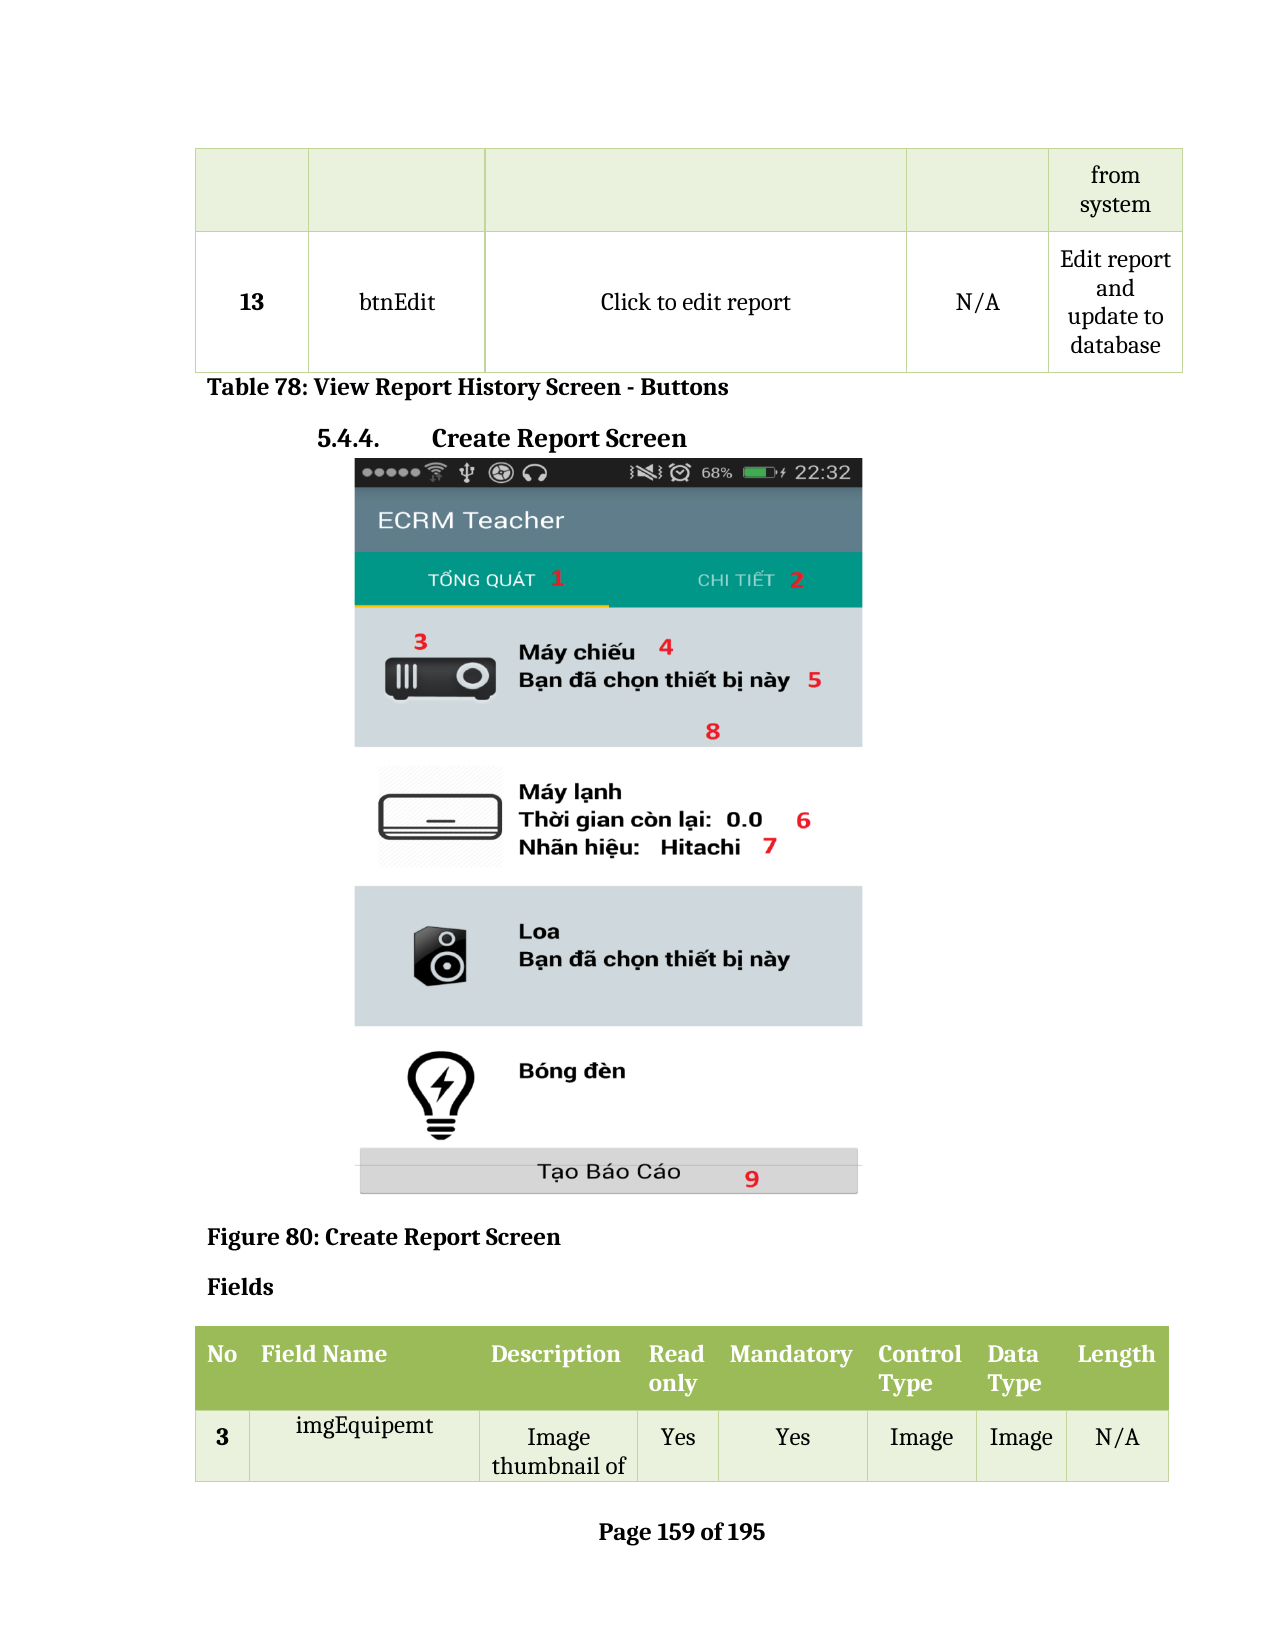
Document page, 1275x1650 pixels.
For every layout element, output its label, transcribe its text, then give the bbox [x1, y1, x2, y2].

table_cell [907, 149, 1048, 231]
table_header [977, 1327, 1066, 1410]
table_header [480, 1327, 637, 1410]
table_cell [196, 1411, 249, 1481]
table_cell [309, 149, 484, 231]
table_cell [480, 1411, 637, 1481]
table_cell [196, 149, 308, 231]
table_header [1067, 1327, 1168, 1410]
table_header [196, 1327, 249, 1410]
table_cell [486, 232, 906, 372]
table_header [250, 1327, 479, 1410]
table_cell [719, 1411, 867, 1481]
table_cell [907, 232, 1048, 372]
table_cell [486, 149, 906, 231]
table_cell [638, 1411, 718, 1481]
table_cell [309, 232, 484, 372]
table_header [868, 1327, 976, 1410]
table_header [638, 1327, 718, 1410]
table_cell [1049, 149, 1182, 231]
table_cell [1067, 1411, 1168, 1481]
text Fields [207, 1272, 1157, 1301]
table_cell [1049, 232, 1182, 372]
picture [354, 458, 863, 1198]
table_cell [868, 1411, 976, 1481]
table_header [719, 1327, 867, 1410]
list Create Report Screen [317, 423, 1157, 454]
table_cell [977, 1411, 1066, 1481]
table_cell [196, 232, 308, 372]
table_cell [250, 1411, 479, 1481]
